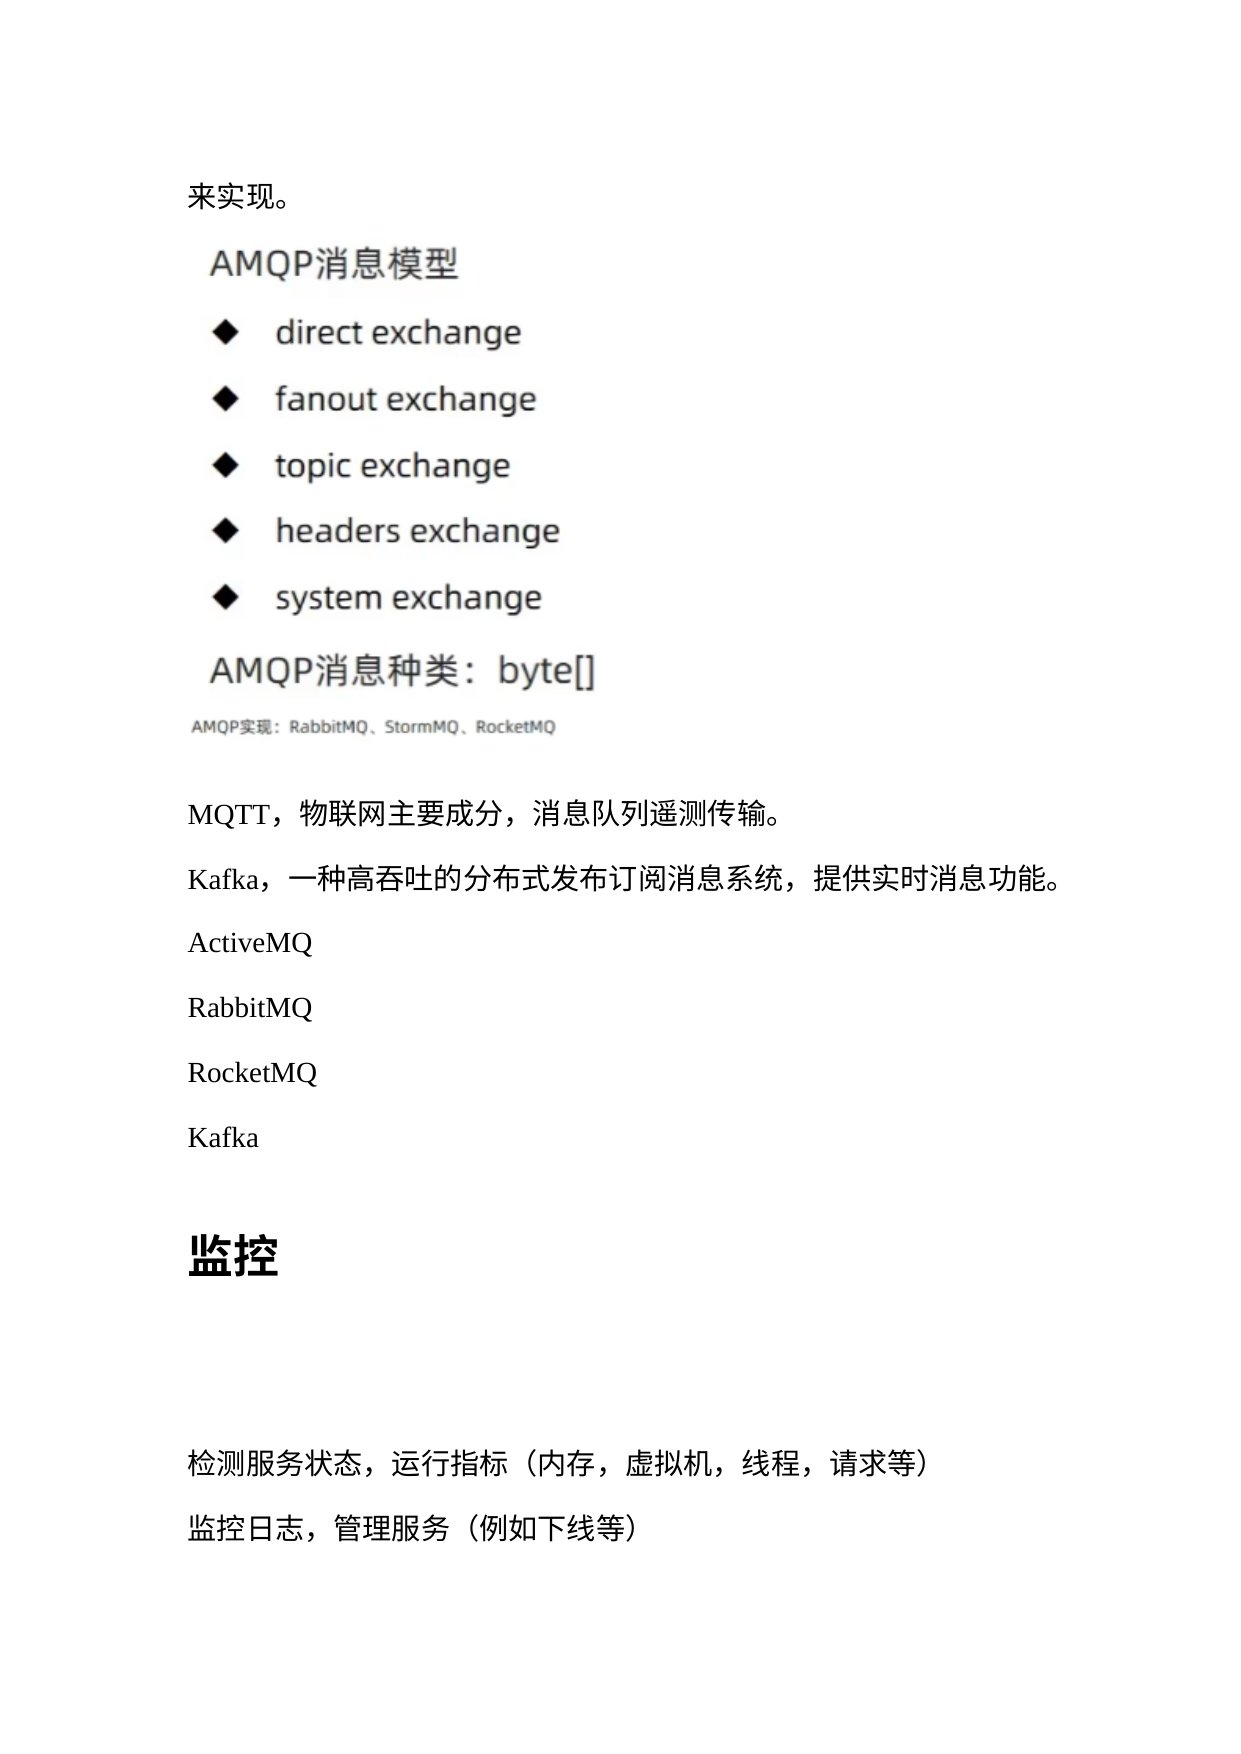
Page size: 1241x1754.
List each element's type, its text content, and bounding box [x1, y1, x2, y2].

text RocketMQ [187, 1039, 1053, 1104]
text RabbitMQ [187, 974, 1053, 1039]
picture [187, 714, 575, 746]
subtitle 监控 [187, 1205, 1053, 1302]
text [187, 162, 1053, 227]
text 监控日志，管理服务（例如下线等） [187, 1494, 1053, 1559]
text Kafka [187, 1104, 1053, 1169]
text Kafka，一种高吞吐的分布式发布订阅消息系统，提供实时消息功能。 [187, 844, 1053, 909]
picture [187, 227, 607, 699]
text MQTT，物联网主要成分，消息队列遥测传输。 [187, 779, 1053, 844]
text 检测服务状态，运行指标（内存，虚拟机，线程，请求等） [187, 1429, 1053, 1494]
text ActiveMQ [187, 909, 1053, 974]
